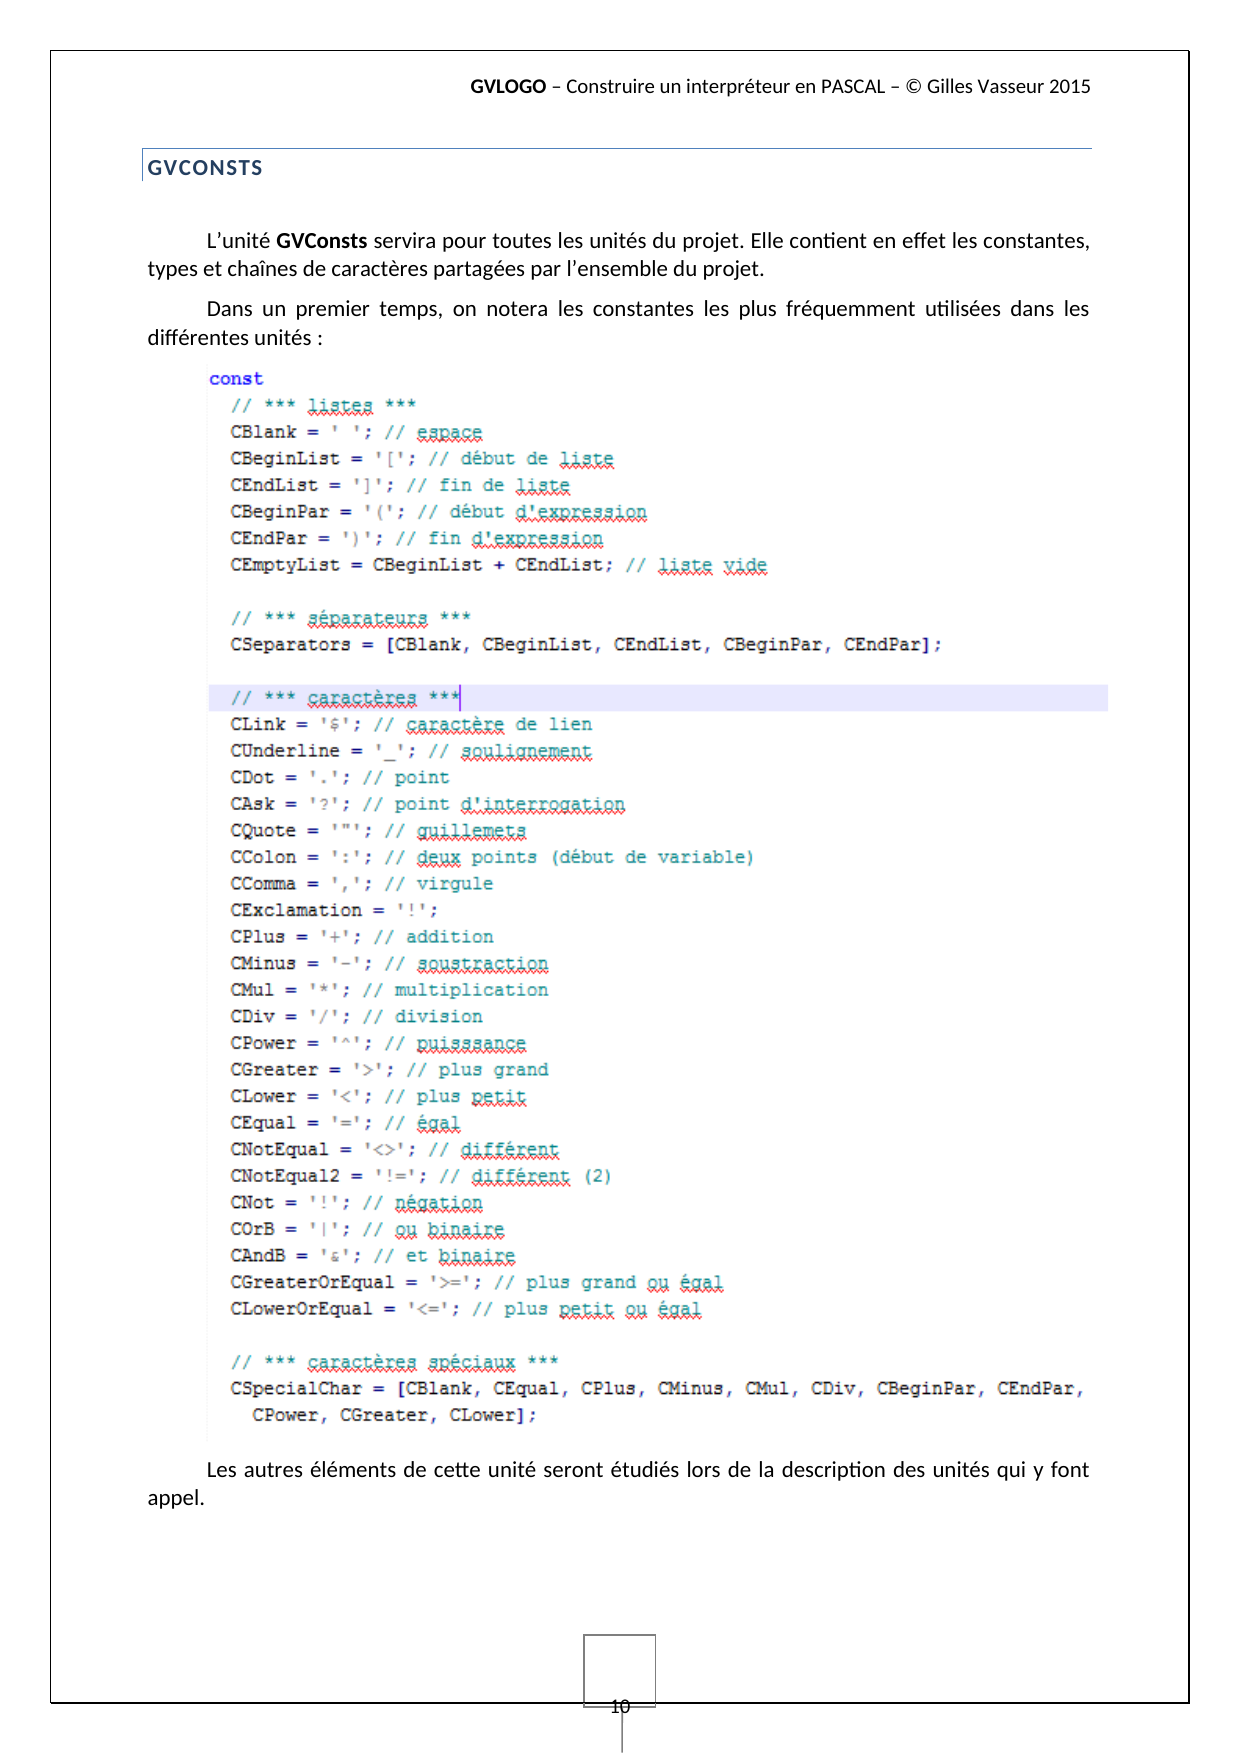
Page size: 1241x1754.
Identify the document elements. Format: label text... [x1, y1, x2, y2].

text L’unité GVConsts servira pour toutes les unités du projet. Elle contient en effet les constantes, types et chaînes de caractères partagées par l’ensemble du projet. [147, 226, 1092, 282]
text Dans un premier temps, on notera les constantes les plus fréquemment utilisées dans les différentes unités : [147, 294, 1092, 351]
text Les autres éléments de cette unité seront étudiés lors de la description des unités qui y font appel. [147, 1455, 1092, 1511]
picture [206, 363, 1109, 1443]
subtitle GVConsts [143, 149, 1092, 181]
